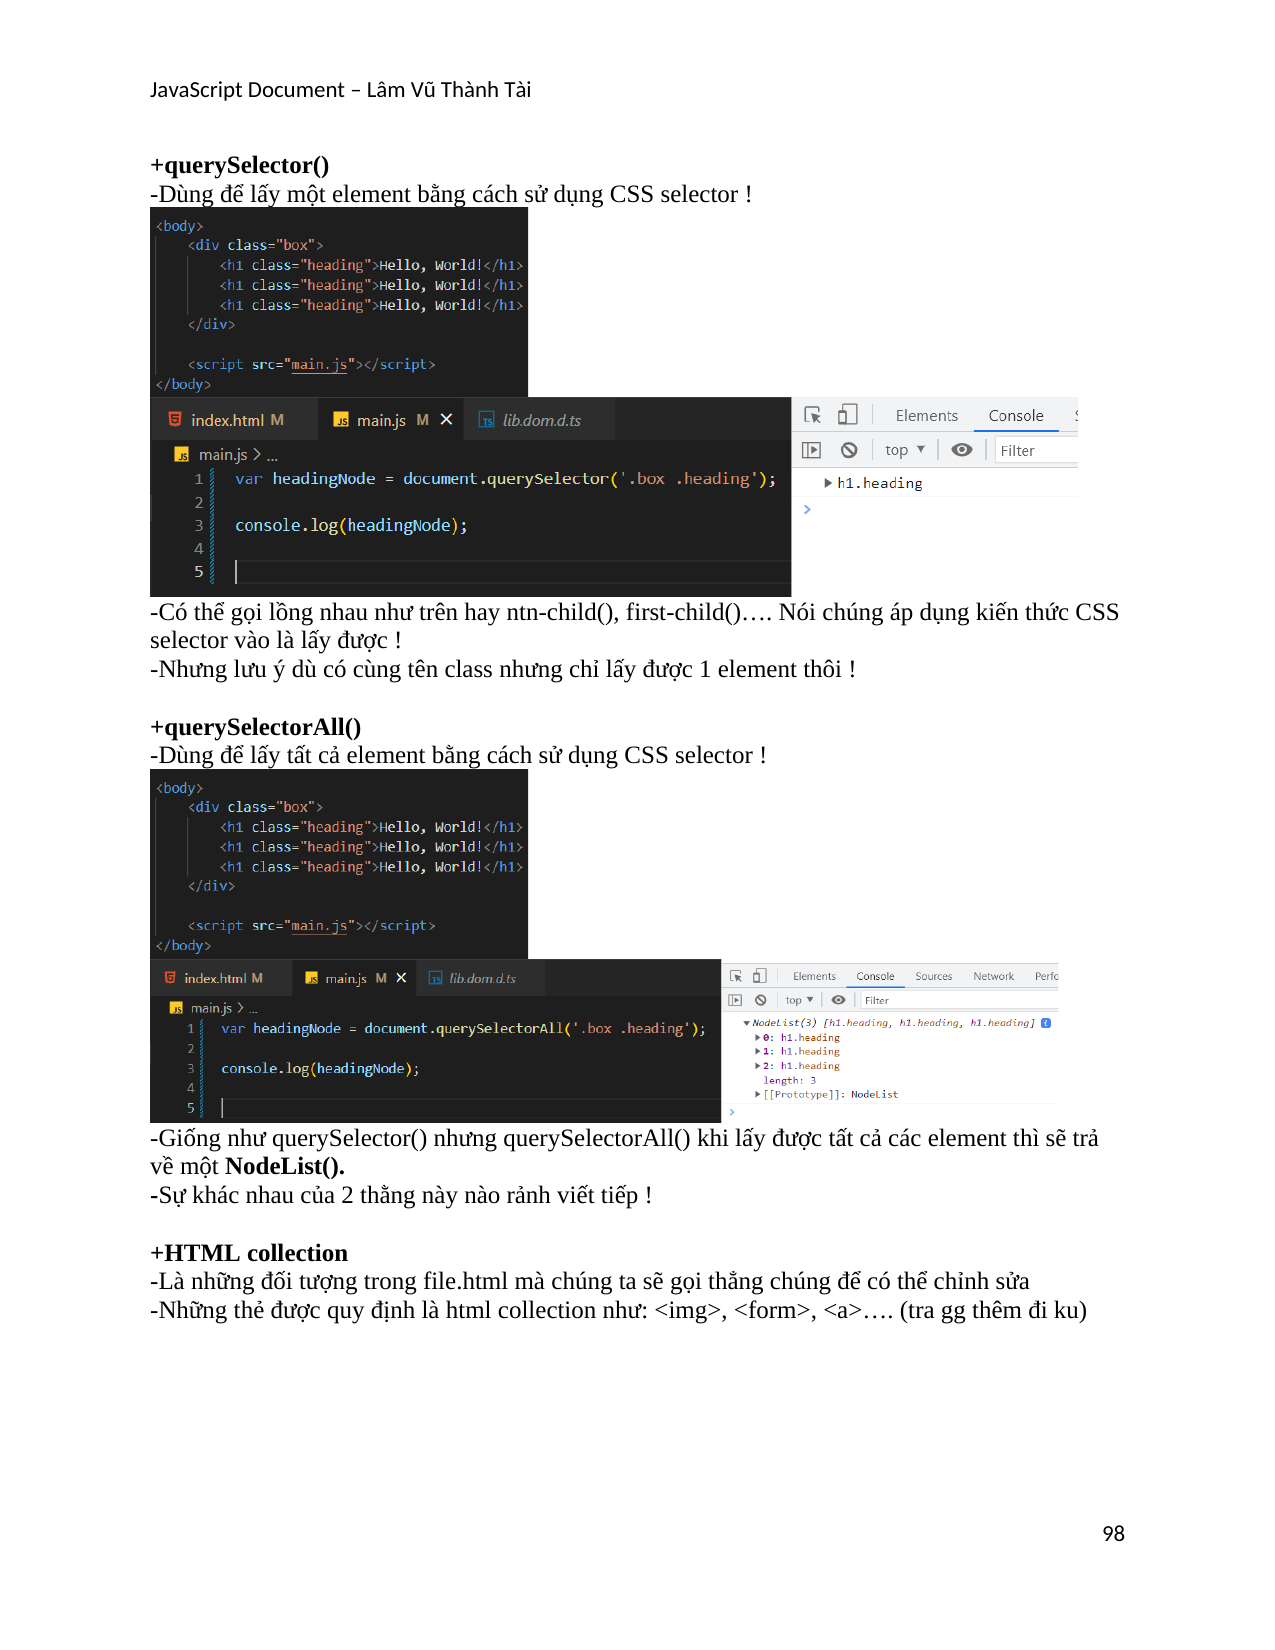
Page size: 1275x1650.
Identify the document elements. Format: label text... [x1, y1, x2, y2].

list -Dùng để lấy tất cả element bằng cách sử dụng CSS selector ! [150, 740, 1125, 769]
list +querySelectorAll() [150, 712, 1125, 740]
list -Giống như querySelector() nhưng querySelectorAll() khi lấy được tất cả các element thì sẽ trả về một NodeList(). [150, 1123, 1125, 1180]
list -Là những đối tượng trong file.html mà chúng ta sẽ gọi thẳng chúng để có thể chỉnh sửa [150, 1266, 1125, 1295]
list +HTML collection [150, 1238, 1125, 1266]
list +querySelector() [150, 150, 1125, 179]
list -Nhưng lưu ý dù có cùng tên class nhưng chỉ lấy được 1 element thôi ! [150, 654, 1125, 683]
list -Những thẻ được quy định là html collection như: <img>, <form>, <a>…. (tra gg thêm đi ku) [150, 1295, 1125, 1324]
list -Có thể gọi lồng nhau như trên hay ntn-child(), first-child()…. Nói chúng áp dụng kiến thức CSS selector vào là lấy được ! [150, 597, 1125, 654]
list -Dùng để lấy một element bằng cách sử dụng CSS selector ! [150, 179, 1125, 207]
picture [150, 769, 1059, 1123]
picture [150, 207, 1079, 597]
list -Sự khác nhau của 2 thằng này nào rảnh viết tiếp ! [150, 1180, 1125, 1209]
